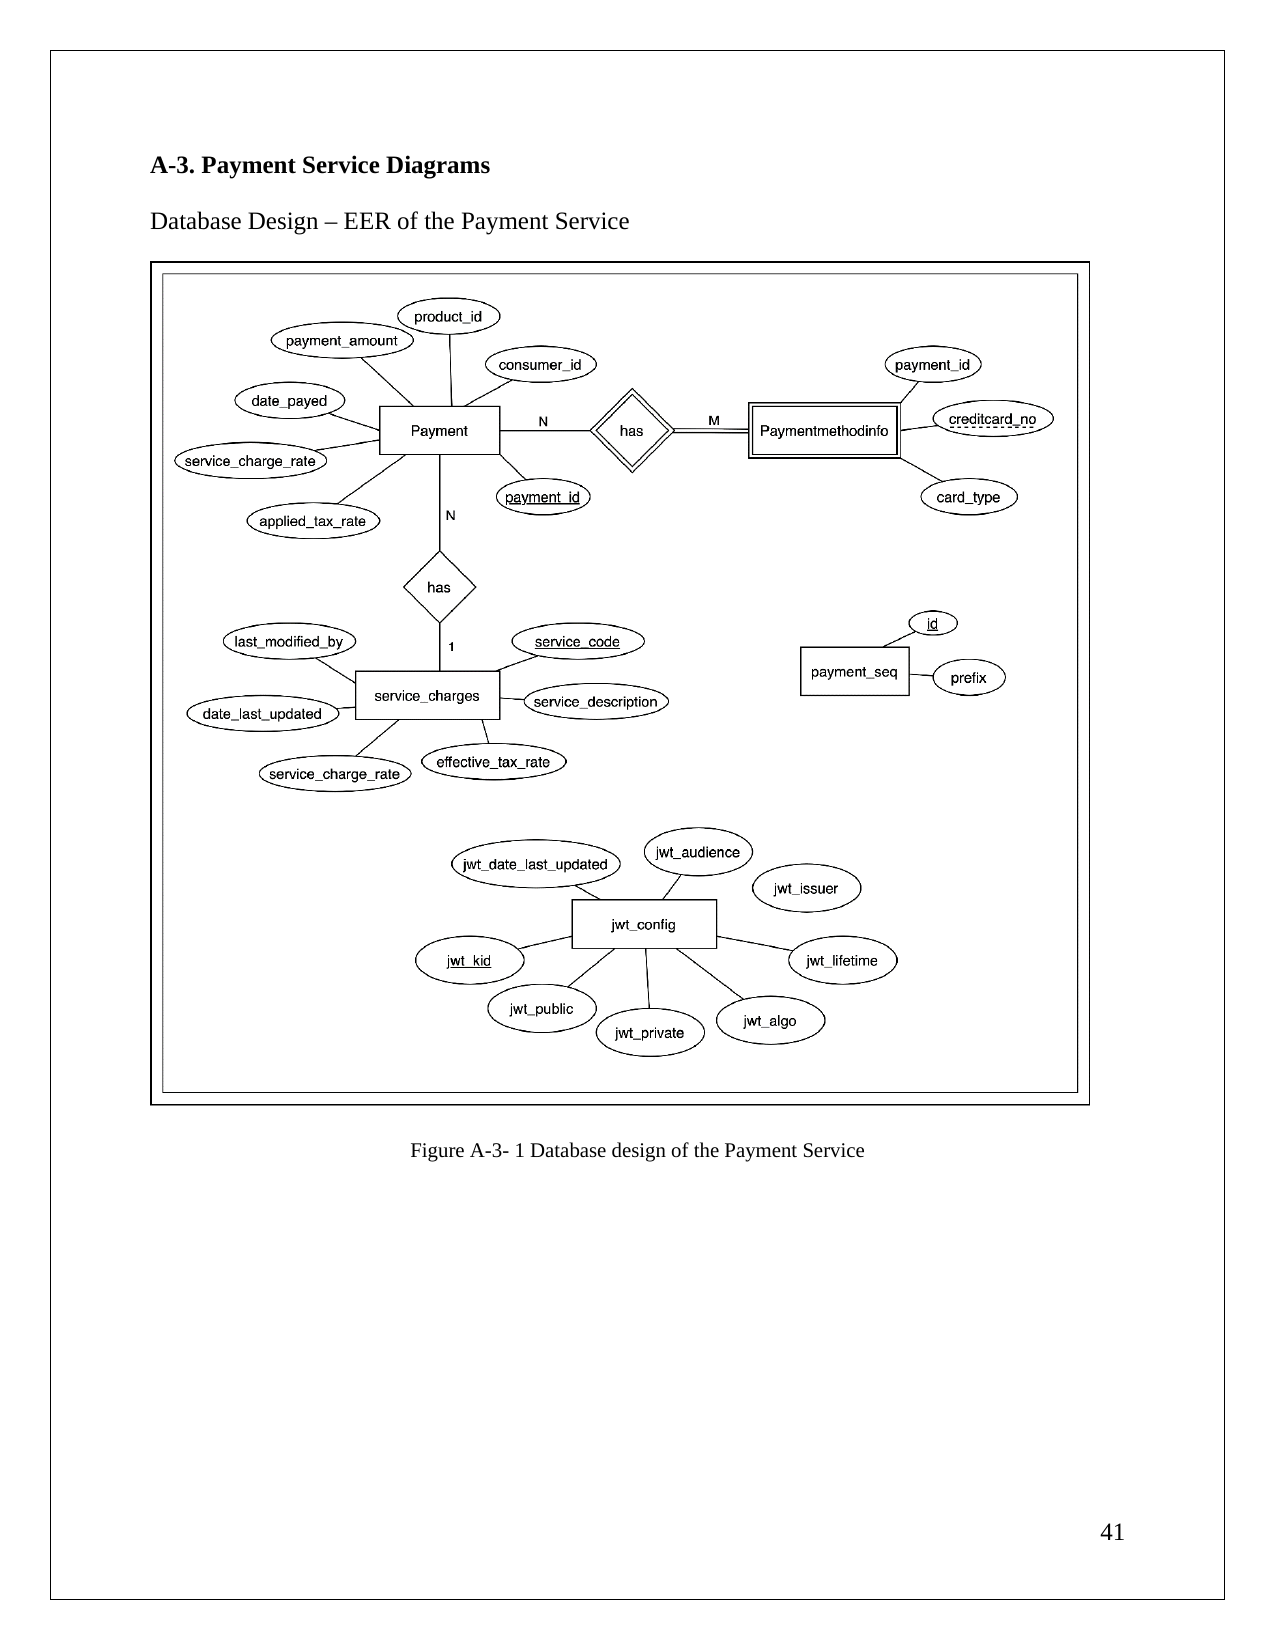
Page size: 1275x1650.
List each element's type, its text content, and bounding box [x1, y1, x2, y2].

text Database Design – EER of the Payment Service [150, 206, 1125, 235]
subtitle A-3. Payment Service Diagrams [150, 150, 1125, 179]
picture [150, 261, 1125, 1129]
